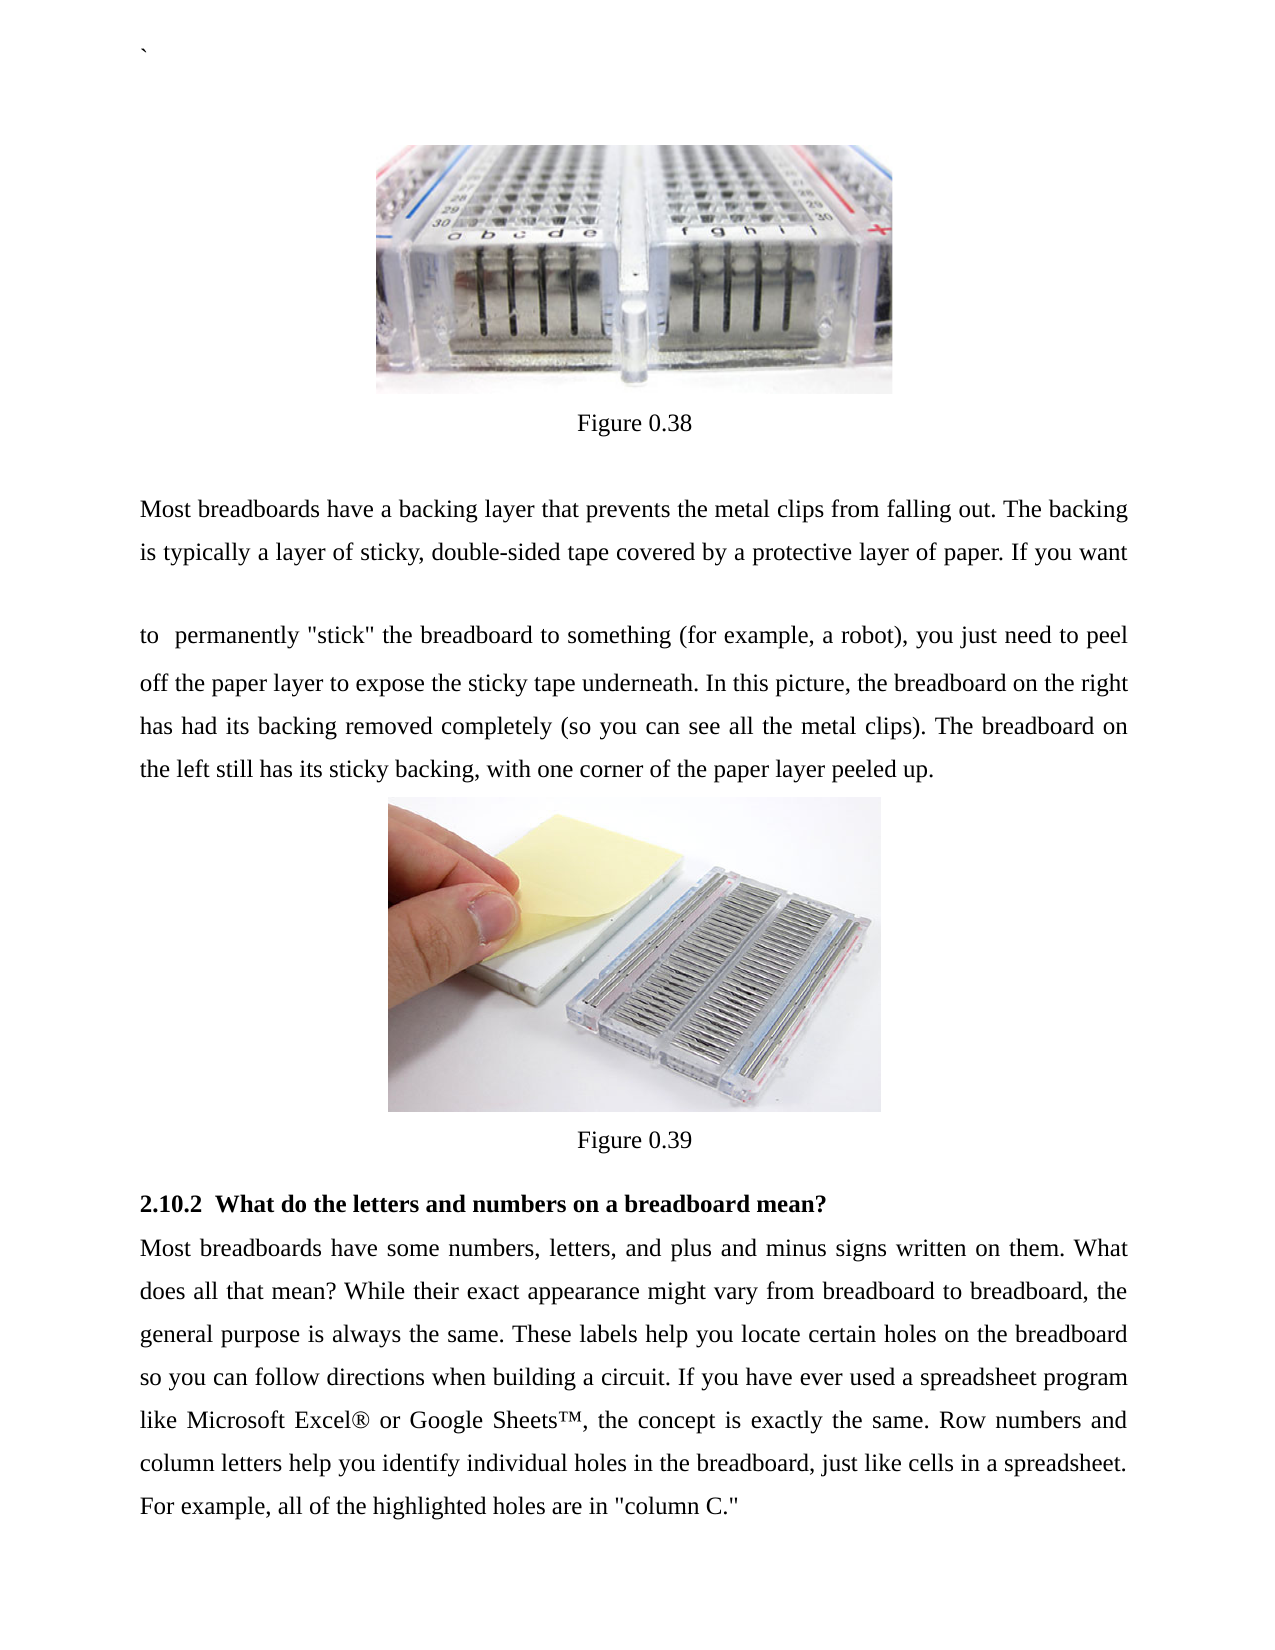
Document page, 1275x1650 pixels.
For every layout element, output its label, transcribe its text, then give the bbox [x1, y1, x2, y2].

subtitle What do the letters and numbers on a breadboard mean? [139, 1189, 1129, 1218]
text Most breadboards have a backing layer that prevents the metal clips from falling out. The backing is typically a layer of sticky, double-sided tape covered by a protective layer of paper. If you want to permanently "stick" the breadboard to something (for example, a robot), you just need to peel off the paper layer to expose the sticky tape underneath. In this picture, the breadboard on the right has had its backing removed completely (so you can see all the metal clips). The breadboard on the left still has its sticky backing, with one corner of the paper layer peeled up. [139, 494, 1129, 783]
text Most breadboards have some numbers, letters, and plus and minus signs written on them. What does all that mean? While their exact appearance might vary from breadboard to breadboard, the general purpose is always the same. These labels help you locate certain holes on the breadboard so you can follow directions when building a circuit. If you have ever used a spreadsheet program like Microsoft Excel® or Google Sheets™, the concept is exactly the same. Row numbers and column letters help you identify individual holes in the breadboard, just like cells in a spreadsheet. For example, all of the highlighted holes are in "column C." [139, 1233, 1129, 1520]
picture [388, 797, 881, 1112]
picture [376, 145, 893, 394]
